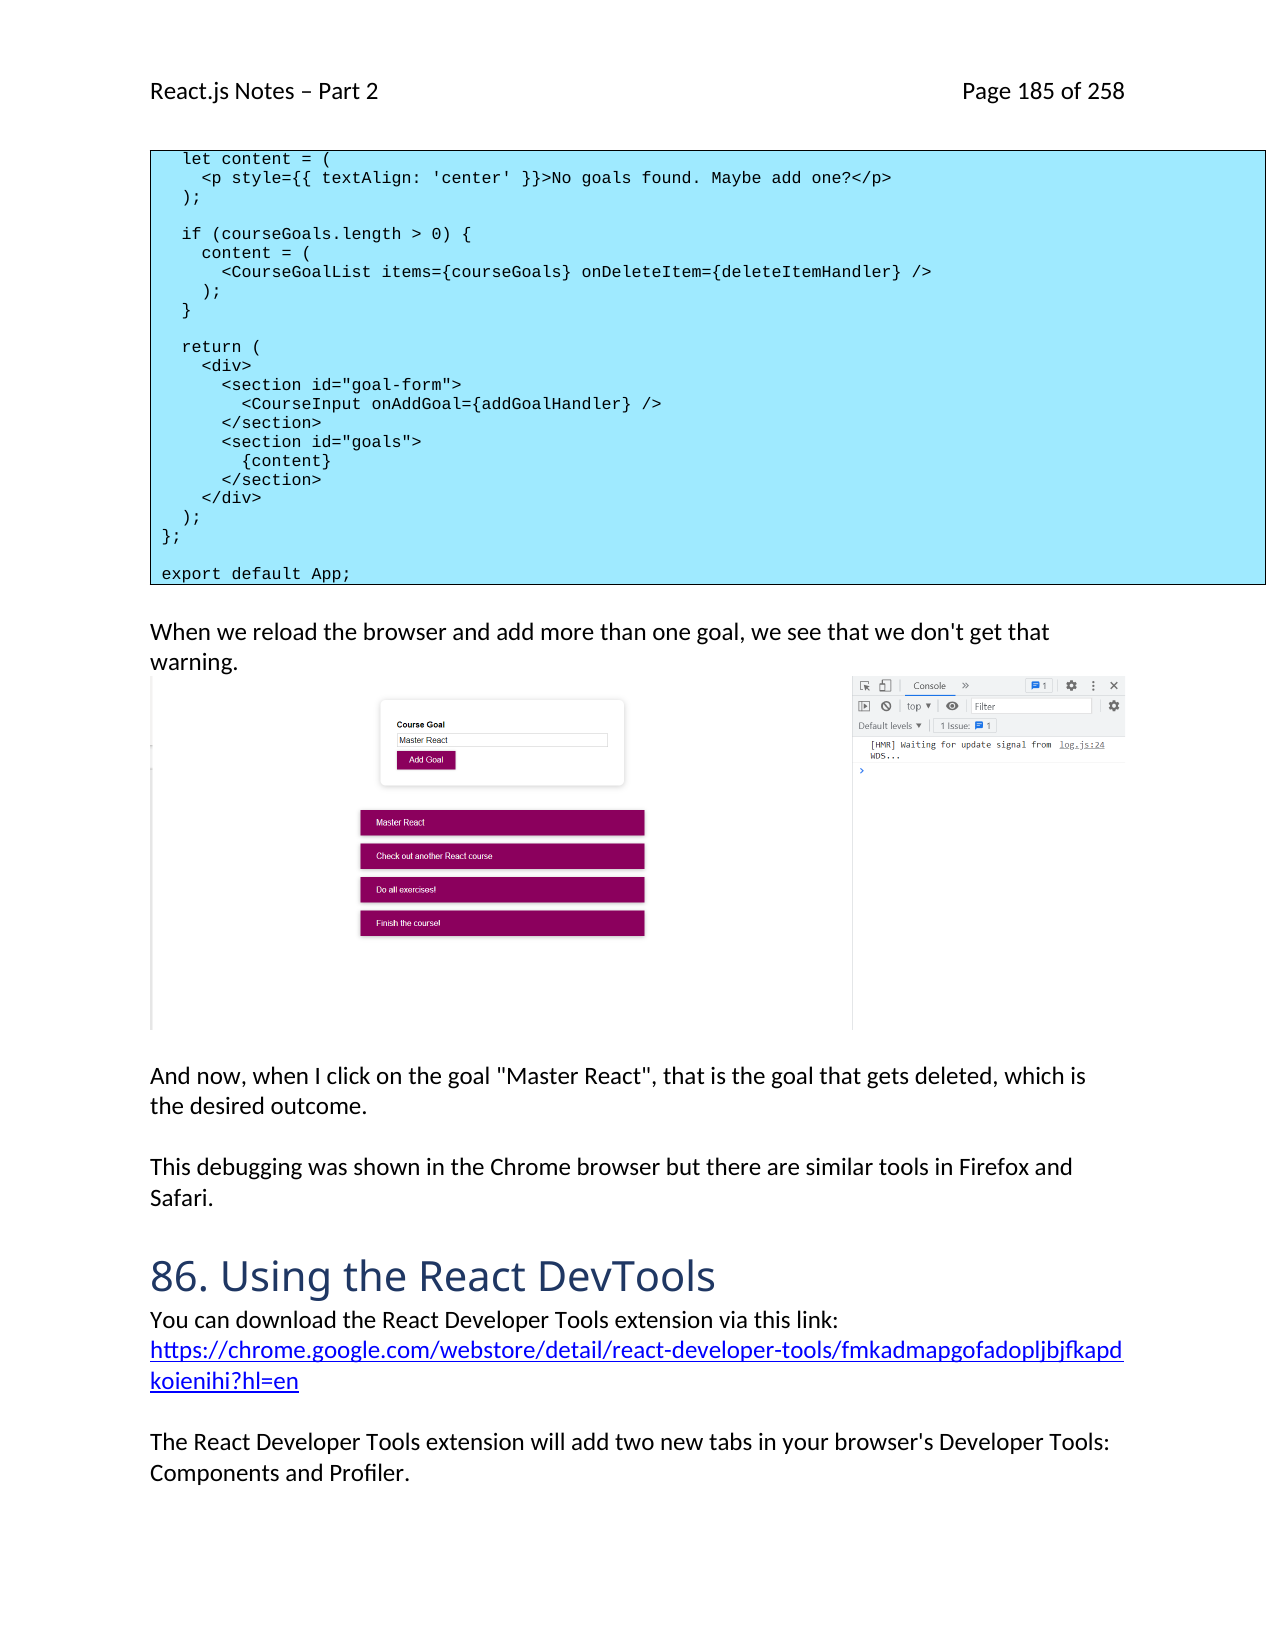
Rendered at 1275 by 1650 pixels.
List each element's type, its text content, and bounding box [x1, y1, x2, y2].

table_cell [151, 151, 1265, 584]
text You can download the React Developer Tools extension via this link: https://chrome.google.com/webstore/detail/react-developer-tools/fmkadmapgofadopljbjfkapdkoienihi?hl=en [150, 1304, 1125, 1396]
subtitle 86. Using the React DevTools [150, 1247, 1125, 1304]
text The React Developer Tools extension will add two new tabs in your browser's Developer Tools: Components and Profiler. [150, 1426, 1125, 1487]
text This debugging was shown in the Chrome browser but there are similar tools in Firefox and Safari. [150, 1152, 1125, 1213]
picture [150, 676, 1125, 1030]
text When we reload the browser and add more than one goal, we see that we don't get that warning. [150, 616, 1125, 676]
text And now, when I click on the goal "Master React", that is the goal that gets deleted, which is the desired outcome. [150, 1060, 1125, 1121]
